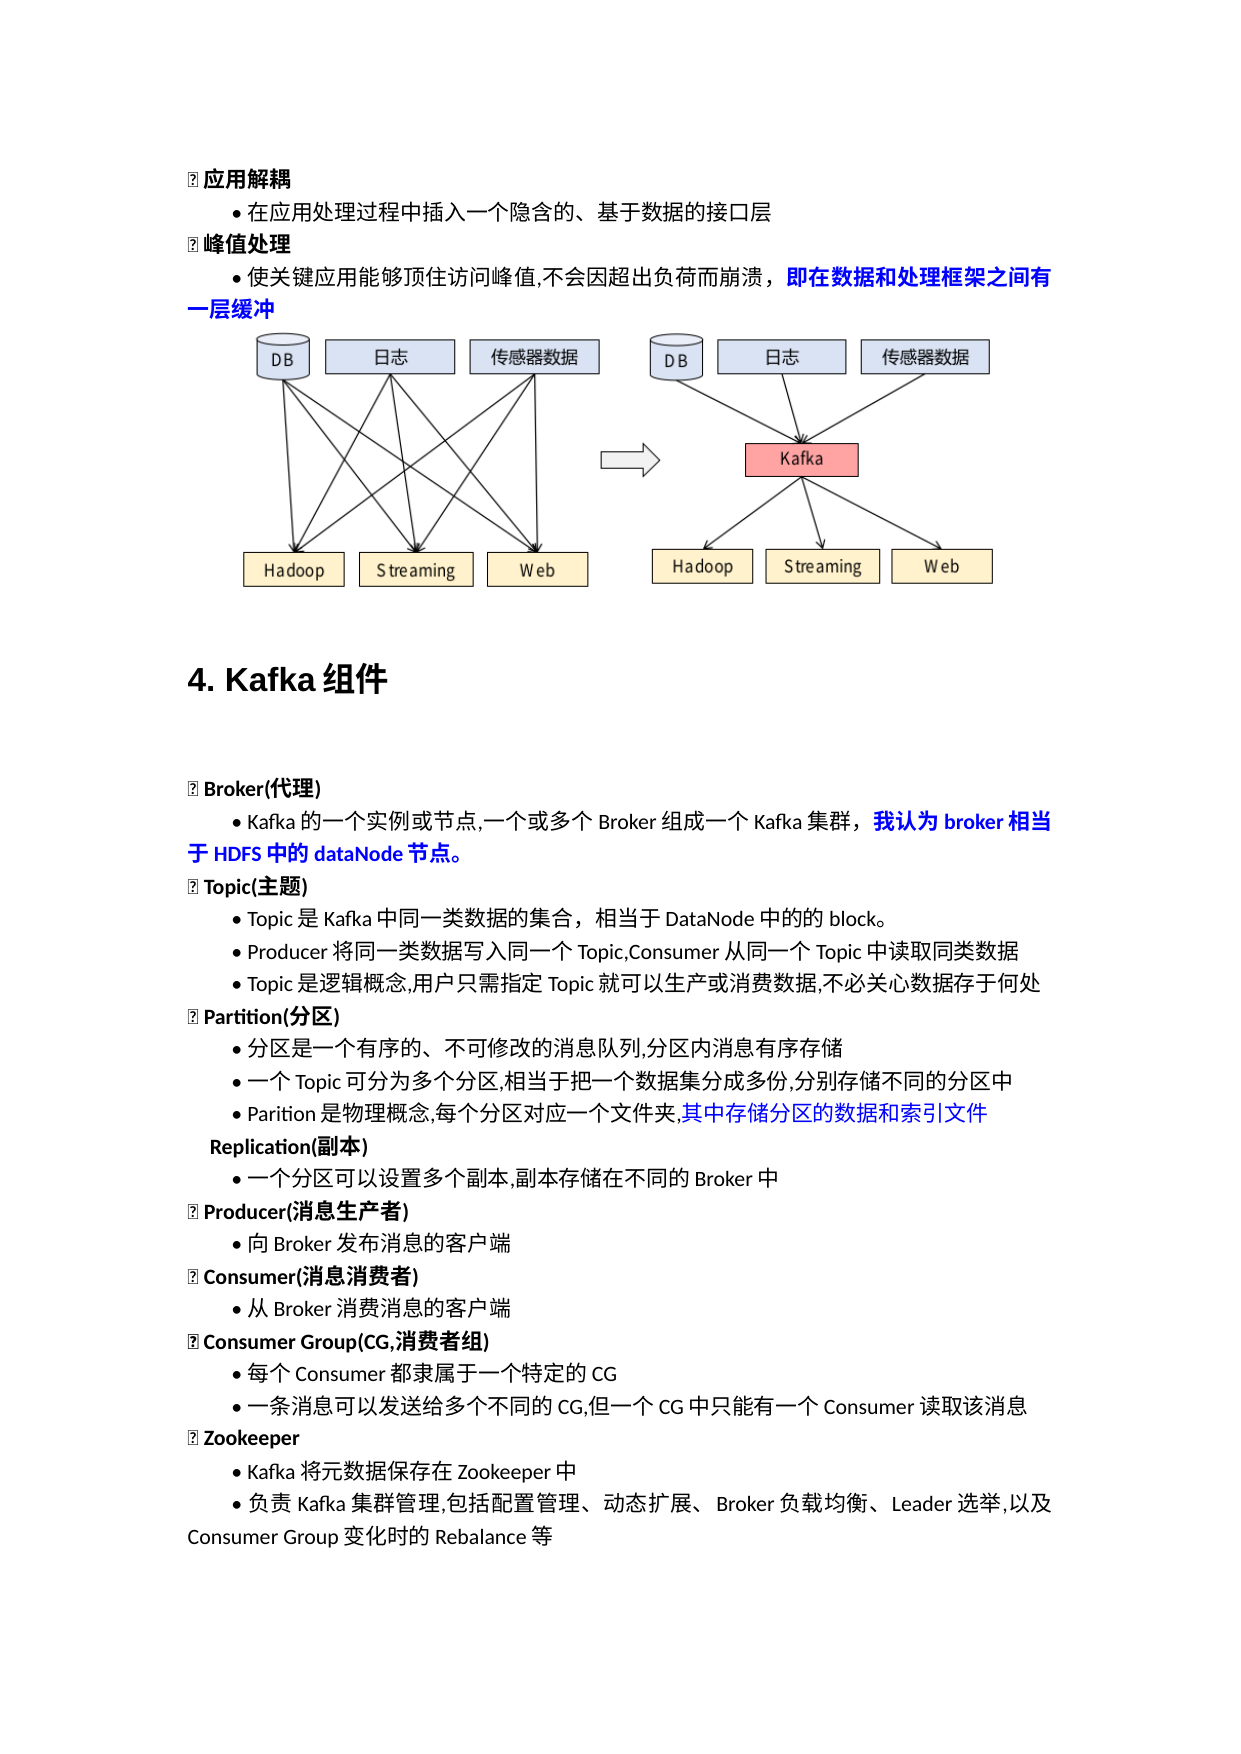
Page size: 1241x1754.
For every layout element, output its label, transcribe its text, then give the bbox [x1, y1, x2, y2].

text  应用解耦 [187, 162, 1053, 194]
list  Zookeeper [187, 1421, 1053, 1453]
list • Kafka的一个实例或节点,一个或多个Broker组成一个Kafka集群，我认为broker相当于HDFS中的dataNode节点。 [187, 803, 1053, 868]
list  Topic(主题) [187, 868, 1053, 901]
list • 向Broker发布消息的客户端 [187, 1226, 1053, 1258]
picture [231, 324, 999, 593]
list • 负责Kafka集群管理,包括配置管理、动态扩展、Broker负载均衡、Leader选举,以及Consumer Group变化时的Rebalance等 [187, 1486, 1053, 1551]
list  Partition(分区) [187, 998, 1053, 1031]
list • 一条消息可以发送给多个不同的CG,但一个CG中只能有一个Consumer读取该消息 [187, 1388, 1053, 1421]
list  Broker(代理) [187, 771, 1053, 803]
list • Kafka将元数据保存在Zookeeper中 [187, 1453, 1053, 1486]
list  Consumer Group(CG,消费者组) [187, 1323, 1053, 1356]
list Replication(副本) [187, 1128, 1053, 1161]
list • Parition是物理概念,每个分区对应一个文件夹,其中存储分区的数据和索引文件 [187, 1096, 1053, 1128]
list • 每个Consumer都隶属于一个特定的CG [187, 1356, 1053, 1388]
list • Topic是Kafka中同一类数据的集合，相当于DataNode中的的block。 [187, 901, 1053, 933]
list  Producer(消息生产者) [187, 1193, 1053, 1226]
text • 使关键应用能够顶住访问峰值,不会因超出负荷而崩溃，即在数据和处理框架之间有一层缓冲 [187, 259, 1053, 324]
list • 一个Topic可分为多个分区,相当于把一个数据集分成多份,分别存储不同的分区中 [187, 1063, 1053, 1096]
list • 分区是一个有序的、不可修改的消息队列,分区内消息有序存储 [187, 1031, 1053, 1063]
list • 从Broker消费消息的客户端 [187, 1291, 1053, 1323]
list • Producer将同一类数据写入同一个Topic,Consumer从同一个Topic中读取同类数据 [187, 933, 1053, 966]
list • Topic是逻辑概念,用户只需指定Topic就可以生产或消费数据,不必关心数据存于何处 [187, 966, 1053, 998]
text  峰值处理 [187, 227, 1053, 259]
text • 在应用处理过程中插入一个隐含的、基于数据的接口层 [187, 194, 1053, 227]
subtitle Kafka组件 [187, 644, 1053, 709]
list  Consumer(消息消费者) [187, 1258, 1053, 1291]
list • 一个分区可以设置多个副本,副本存储在不同的Broker中 [187, 1161, 1053, 1193]
